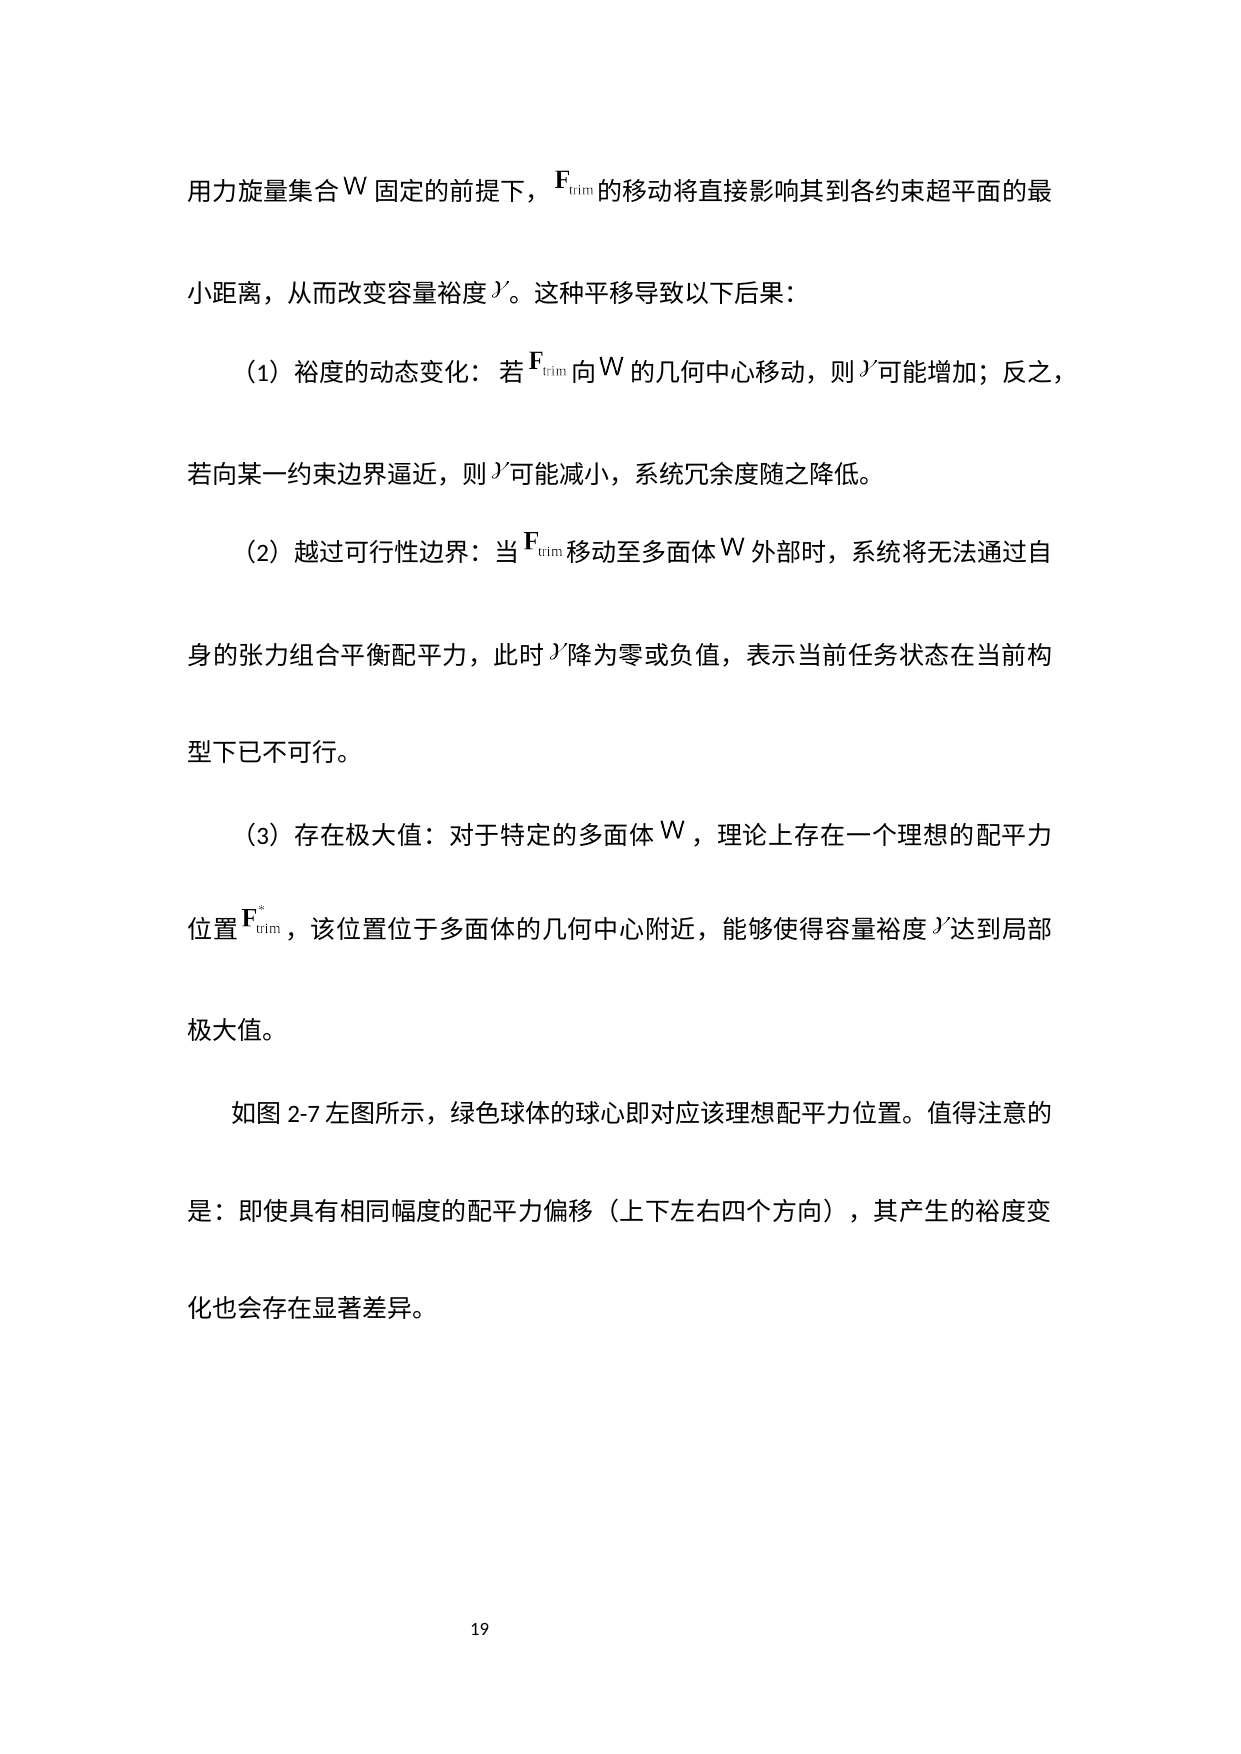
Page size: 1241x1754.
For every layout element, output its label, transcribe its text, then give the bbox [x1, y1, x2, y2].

list 存在极大值：对于特定的多面体，理论上存在一个理想的配平力位置，该位置位于多面体的几何中心附近，能够使得容量裕度达到局部极大值。 [187, 801, 1053, 1061]
list 越过可行性边界：当移动至多面体外部时，系统将无法通过自身的张力组合平衡配平力，此时降为零或负值，表示当前任务状态在当前构型下已不可行。 [187, 523, 1053, 783]
text 如图 2-7左图所示，绿色球体的球心即对应该理想配平力位置。值得注意的是：即使具有相同幅度的配平力偏移（上下左右四个方向），其产生的裕度变化也会存在显著差异。 [187, 1079, 1053, 1339]
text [187, 162, 1053, 324]
list 裕度的动态变化： 若向的几何中心移动，则可能增加；反之，若向某一约束边界逼近，则可能减小，系统冗余度随之降低。 [187, 343, 1053, 505]
